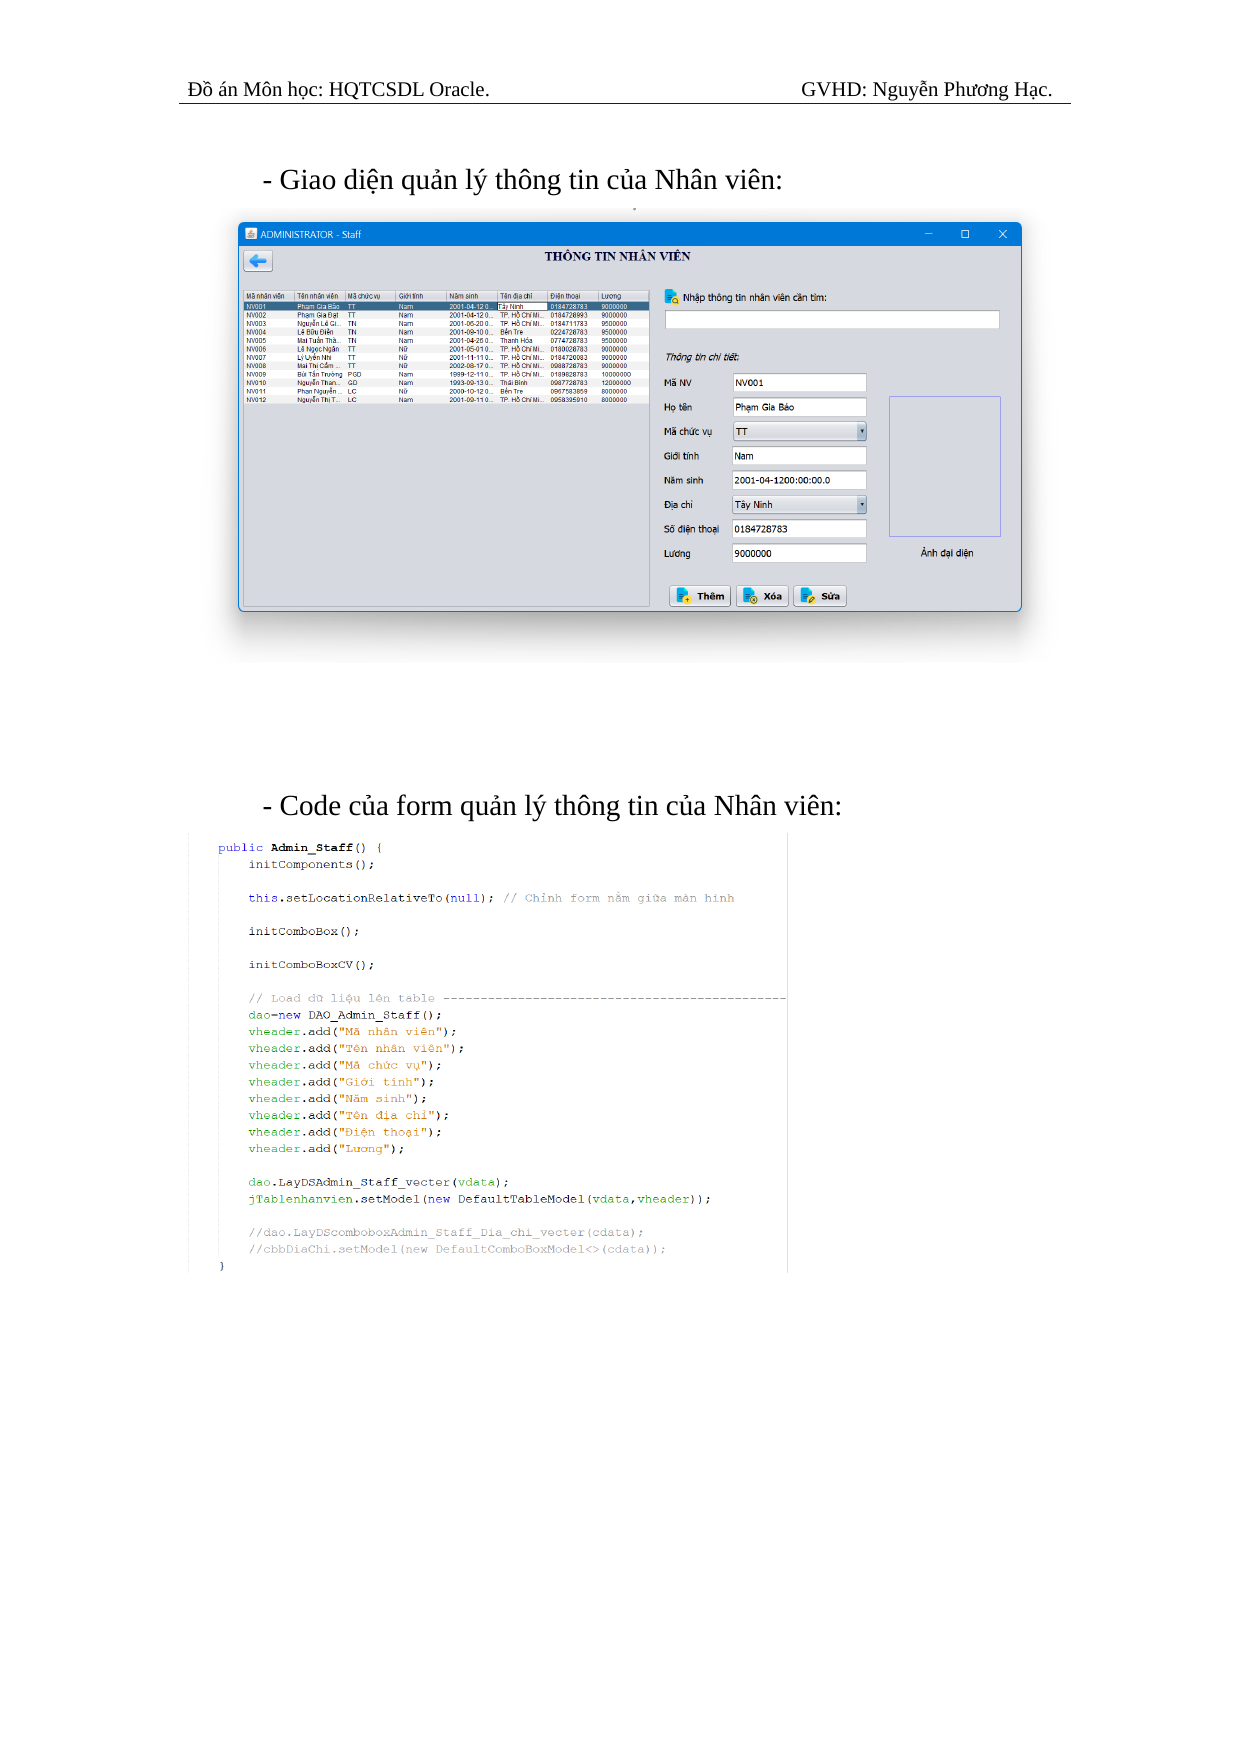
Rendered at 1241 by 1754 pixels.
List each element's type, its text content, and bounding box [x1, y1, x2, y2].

picture [187, 208, 1062, 663]
text - Code của form quản lý thông tin của Nhân viên: [187, 788, 1062, 821]
picture [187, 833, 1061, 1273]
text - Giao diện quản lý thông tin của Nhân viên: [187, 162, 1062, 196]
